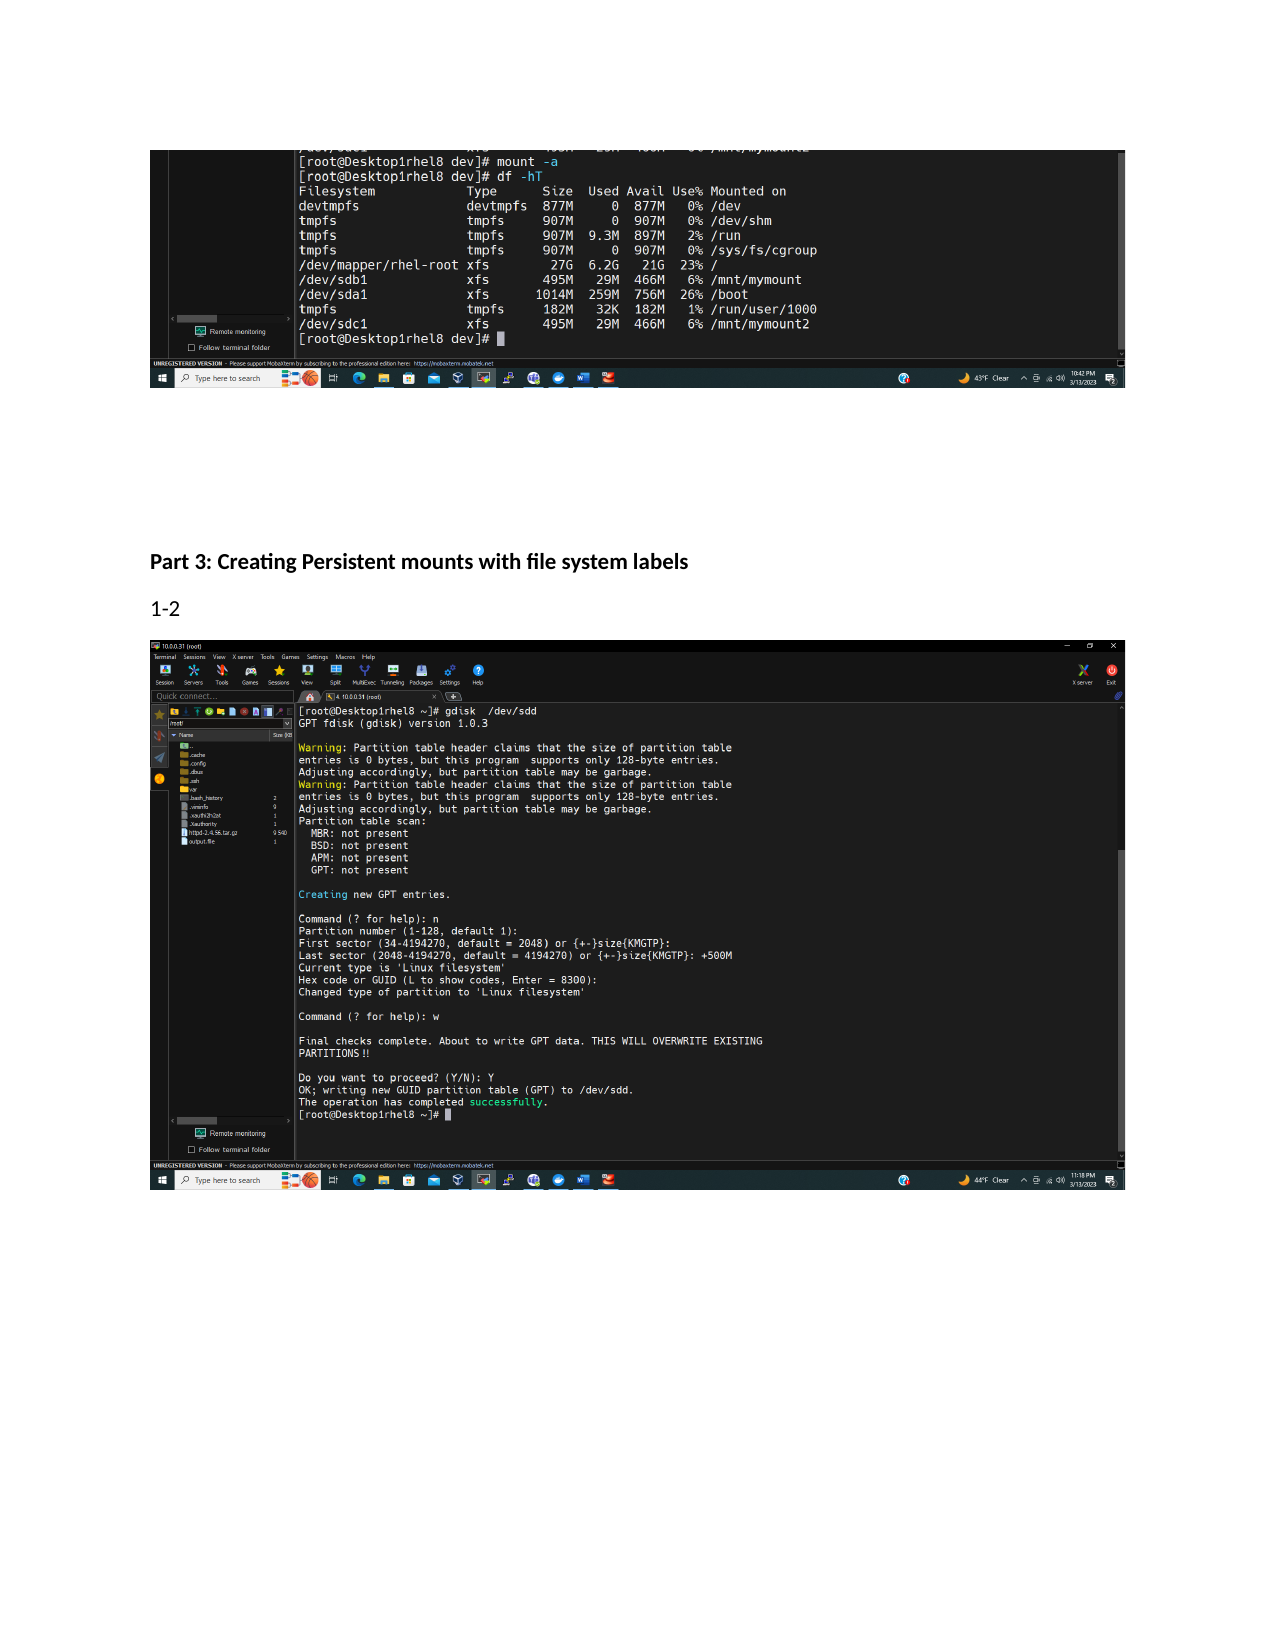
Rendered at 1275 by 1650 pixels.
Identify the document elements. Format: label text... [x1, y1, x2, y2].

picture [150, 640, 1125, 1190]
text 1-2 [150, 594, 1125, 622]
picture [150, 150, 1125, 388]
text Part 3: Creating Persistent mounts with file system labels [150, 547, 1125, 575]
